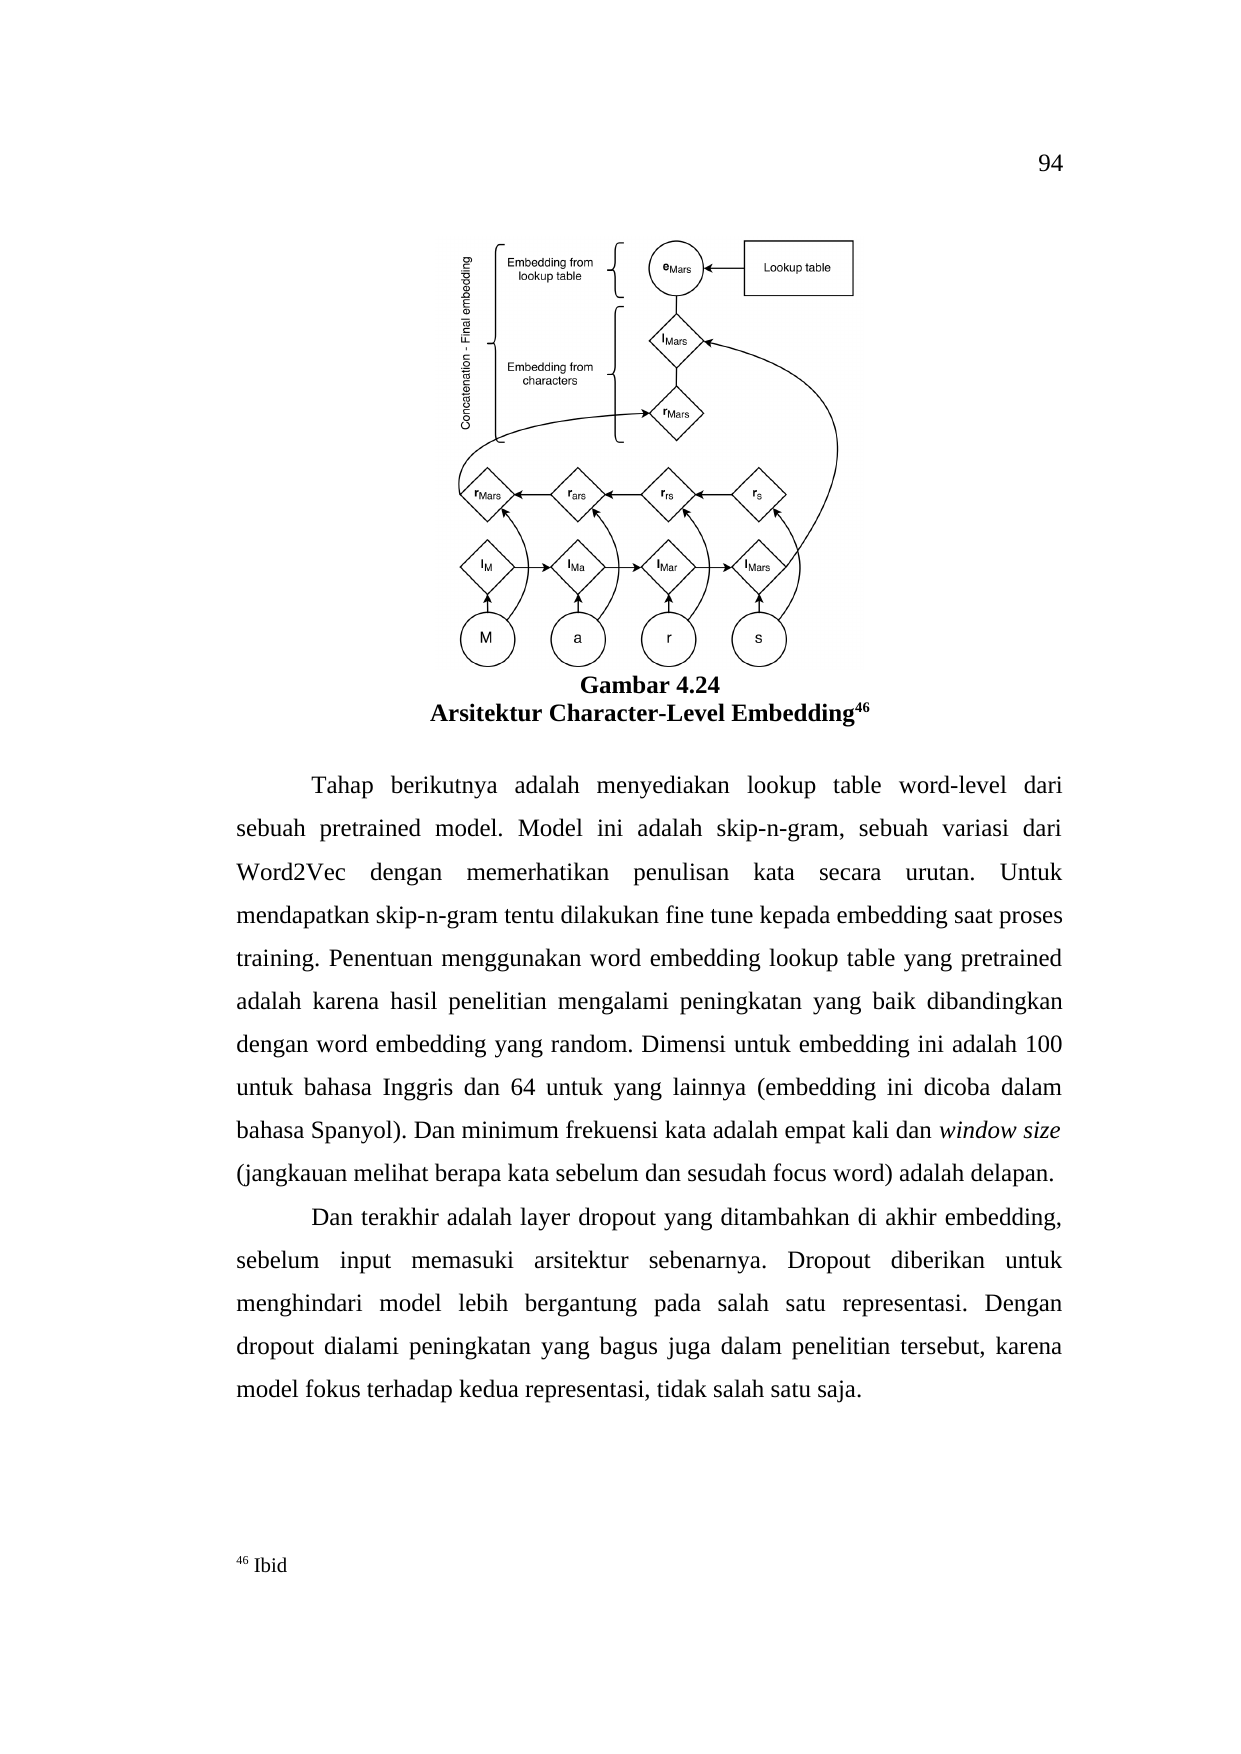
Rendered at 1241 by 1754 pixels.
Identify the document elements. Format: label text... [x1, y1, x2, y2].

picture [435, 236, 864, 670]
text Dan terakhir adalah layer dropout yang ditambahkan di akhir embedding, sebelum input memasuki arsitektur sebenarnya. Dropout diberikan untuk menghindari model lebih bergantung pada salah satu representasi. Dengan dropout dialami peningkatan yang bagus juga dalam penelitian tersebut, karena model fokus terhadap kedua representasi, tidak salah satu saja. [236, 1202, 1063, 1403]
text Tahap berikutnya adalah menyediakan lookup table word-level dari sebuah pretrained model. Model ini adalah skip-n-gram, sebuah variasi dari Word2Vec dengan memerhatikan penulisan kata secara urutan. Untuk mendapatkan skip-n-gram tentu dilakukan fine tune kepada embedding saat proses training. Penentuan menggunakan word embedding lookup table yang pretrained adalah karena hasil penelitian mengalami peningkatan yang baik dibandingkan dengan word embedding yang random. Dimensi untuk embedding ini adalah 100 untuk bahasa Inggris dan 64 untuk yang lainnya (embedding ini dicoba dalam bahasa Spanyol). Dan minimum frekuensi kata adalah empat kali dan window size (jangkauan melihat berapa kata sebelum dan sesudah focus word) adalah delapan. [236, 770, 1063, 1187]
